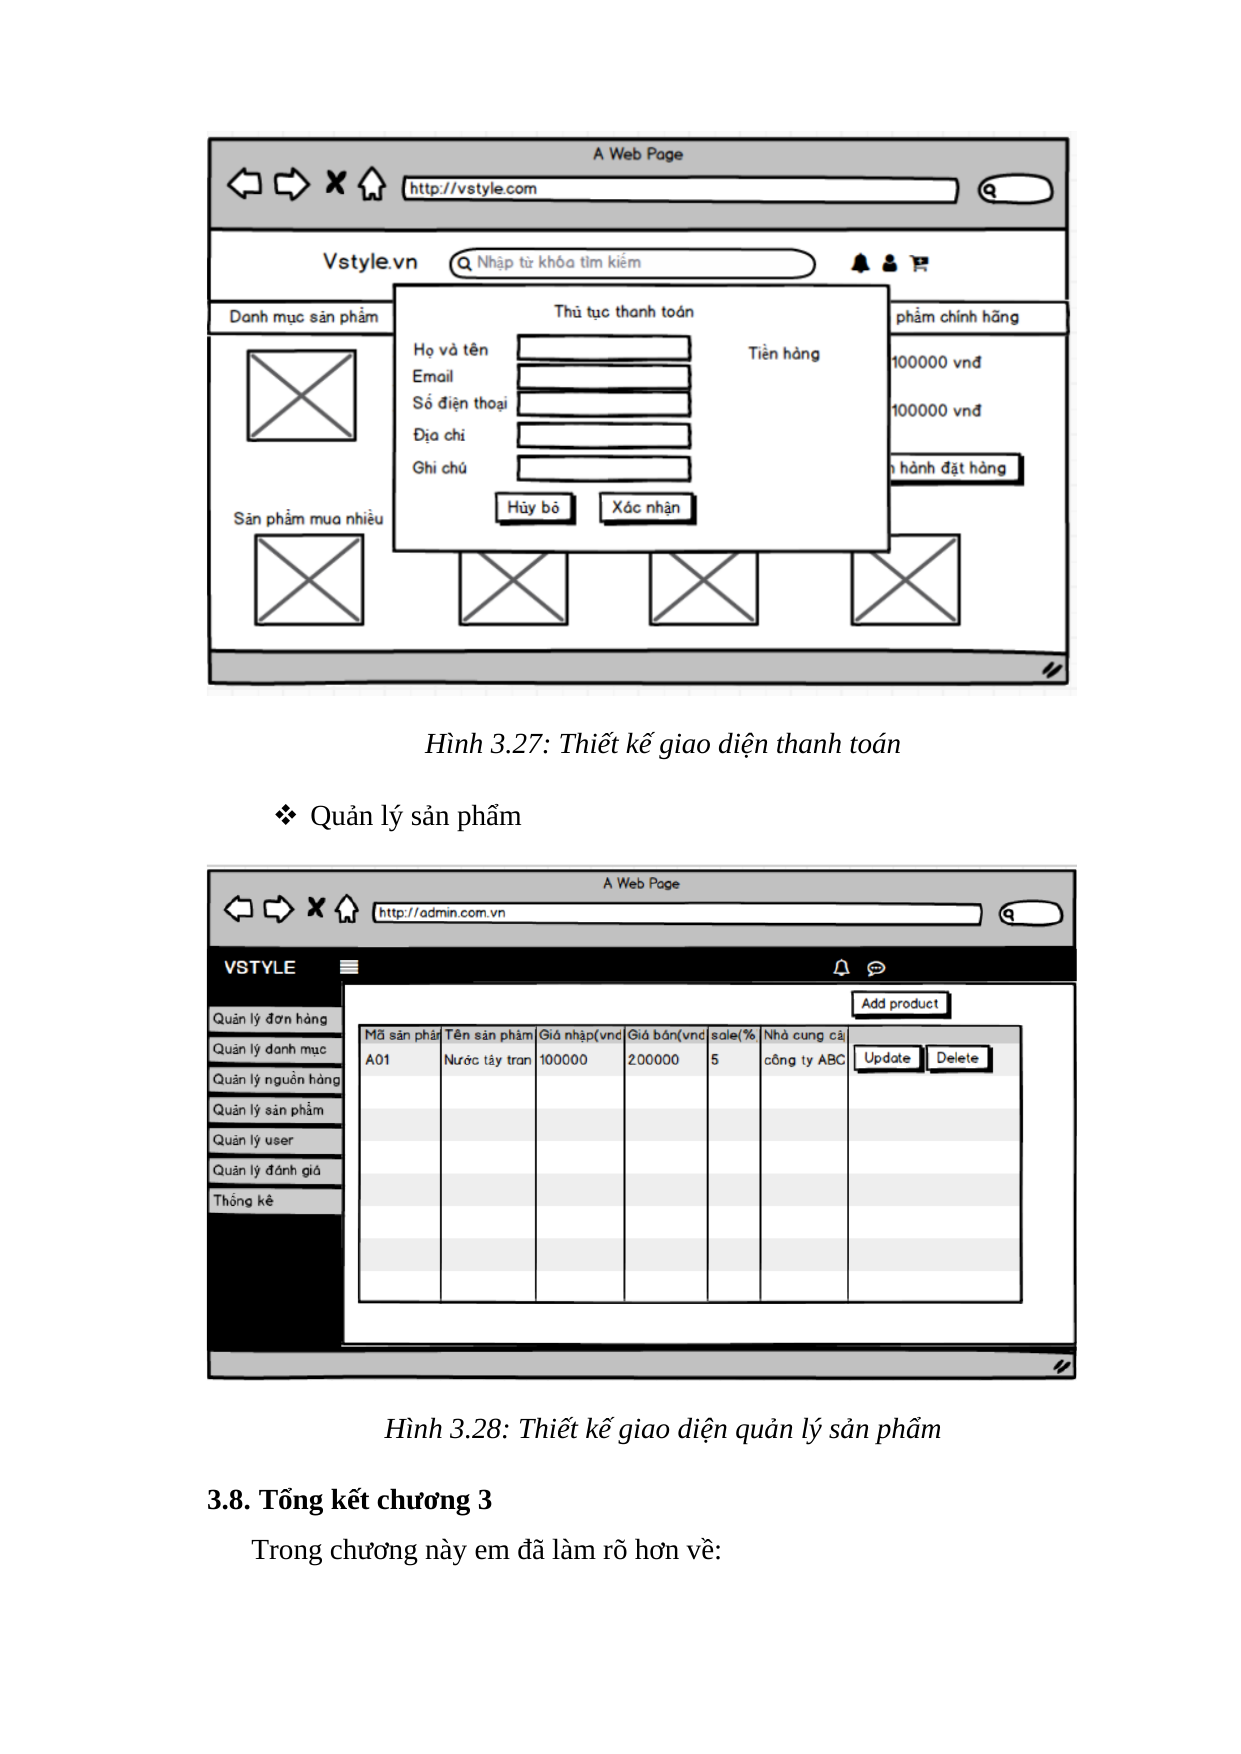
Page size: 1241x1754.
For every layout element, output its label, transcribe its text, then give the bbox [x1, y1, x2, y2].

picture [206, 131, 1077, 696]
text Hình 3.28: Thiết kế giao diện quản lý sản phẩm [207, 1411, 1122, 1444]
list Tổng kết chương 3 [207, 1482, 1122, 1516]
list Trong chương này em đã làm rõ hơn về: [192, 1532, 1122, 1566]
picture [206, 864, 1077, 1381]
list Quản lý sản phẩm [273, 798, 1122, 831]
text Hình 3.27: Thiết kế giao diện thanh toán [207, 727, 1122, 760]
